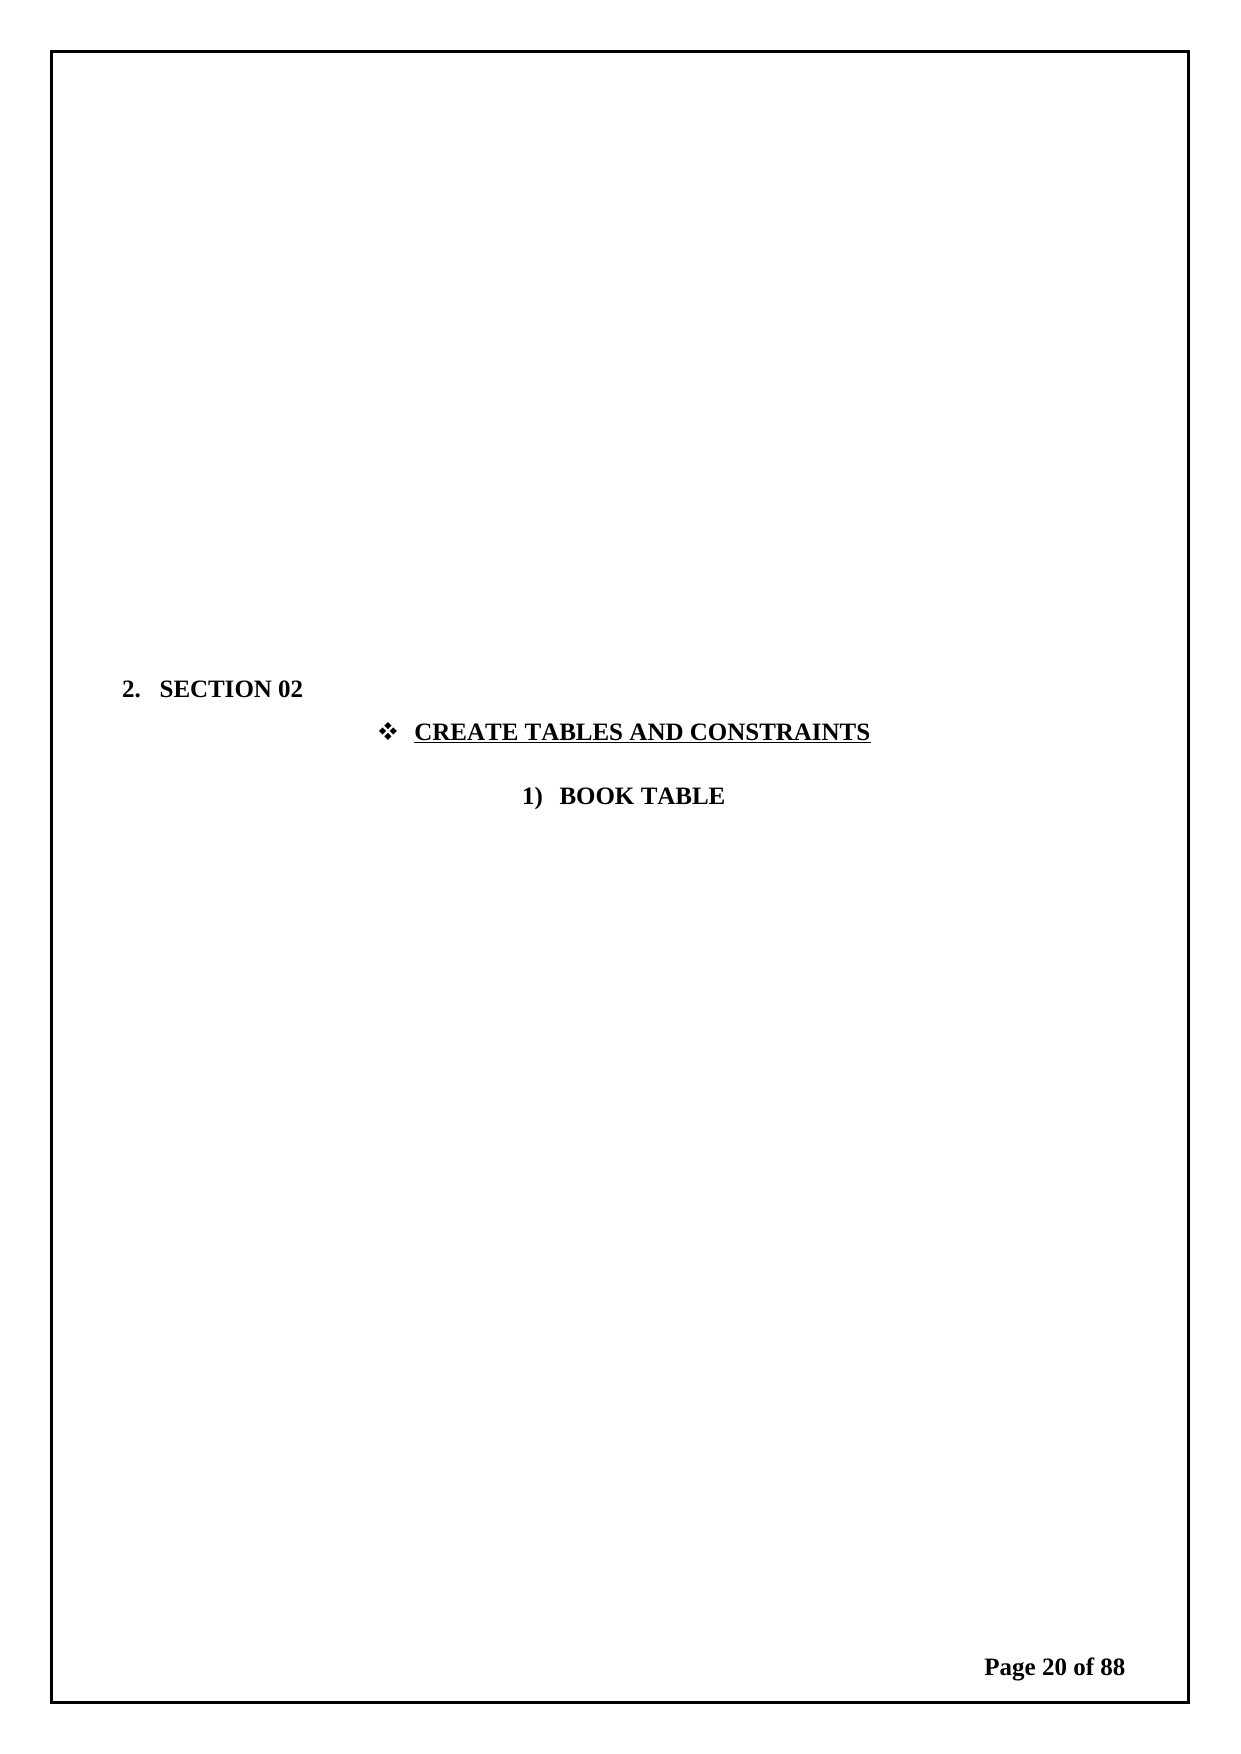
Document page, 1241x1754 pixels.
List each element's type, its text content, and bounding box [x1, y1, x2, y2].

subtitle CREATE TABLES AND CONSTRAINTS [122, 717, 1125, 746]
subtitle BOOK TABLE [122, 781, 1125, 810]
subtitle SECTION 02 [122, 674, 1125, 703]
